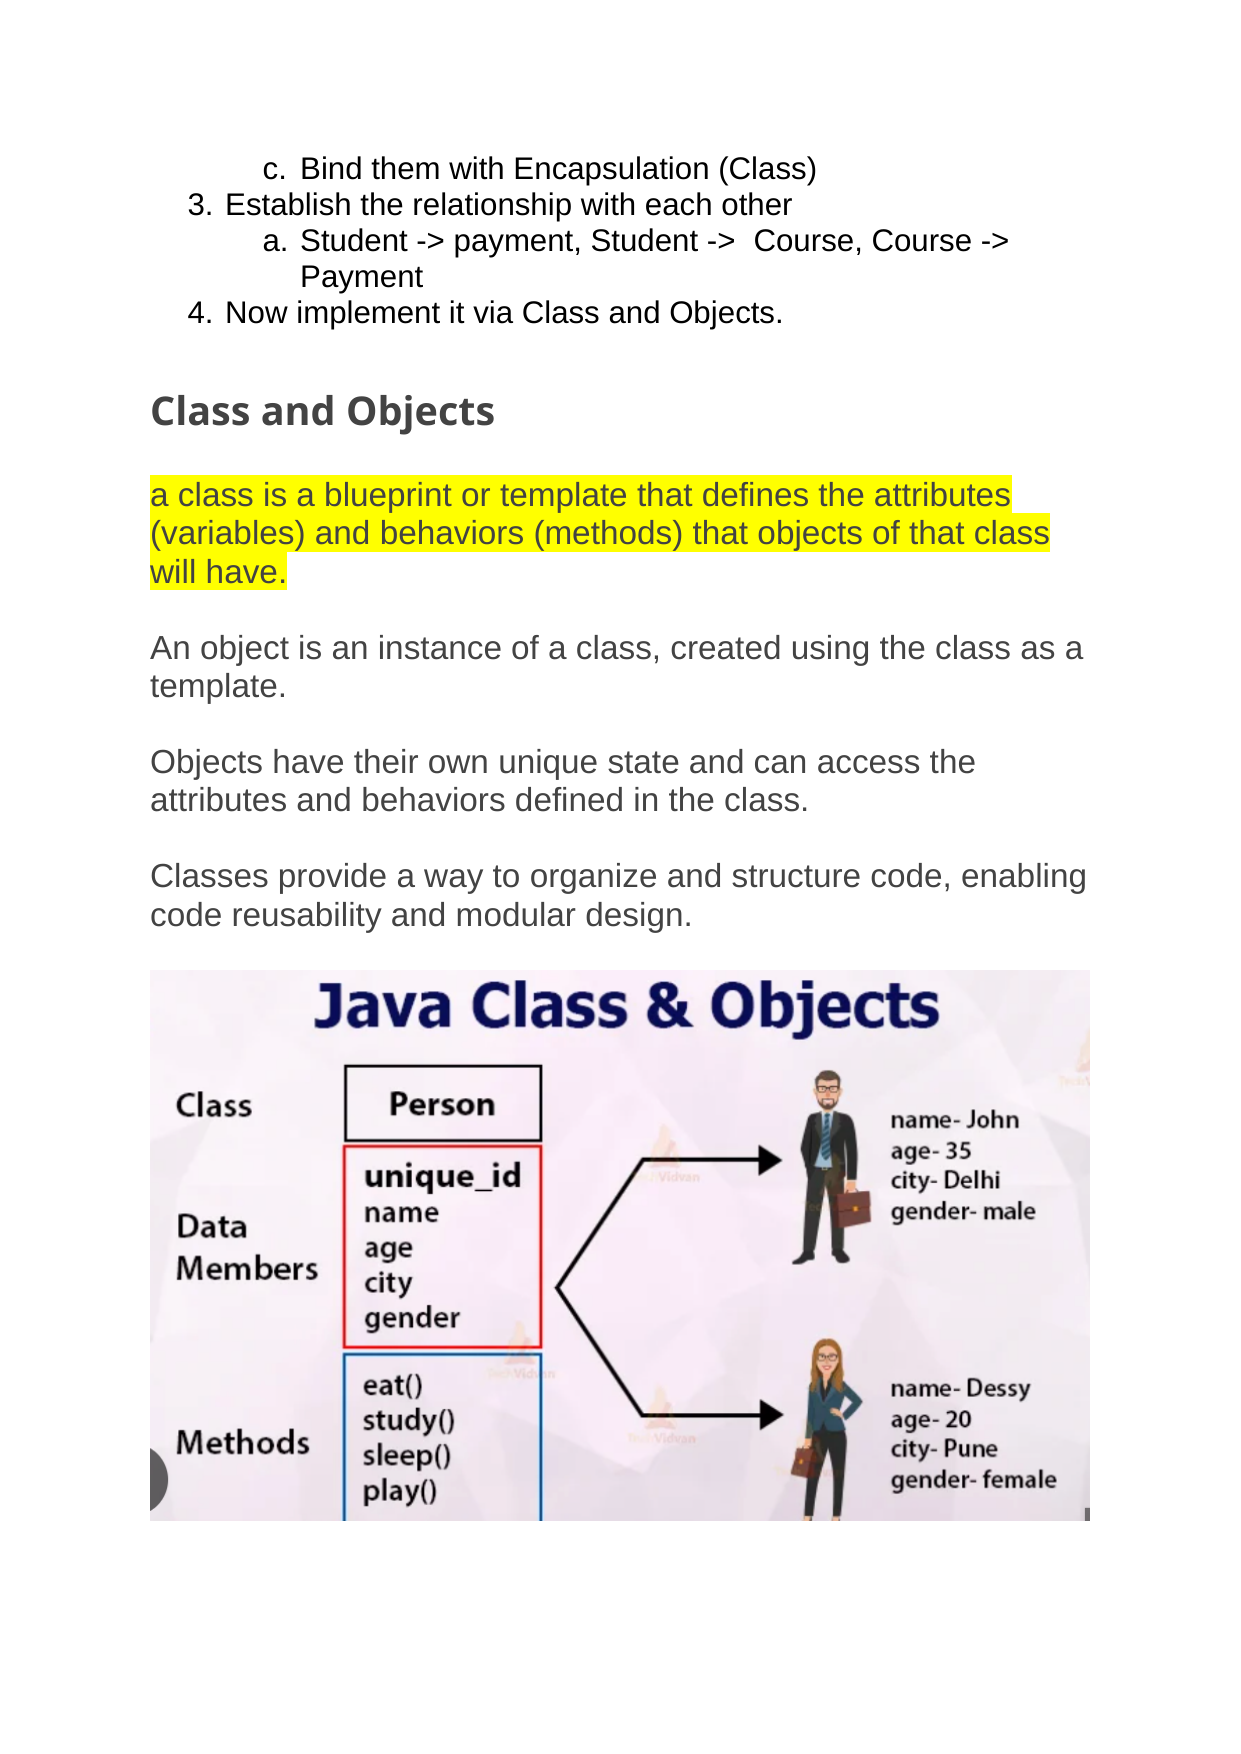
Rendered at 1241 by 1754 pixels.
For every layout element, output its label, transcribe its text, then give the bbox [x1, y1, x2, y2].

text Classes provide a way to organize and structure code, enabling code reusability and modular design. [150, 856, 1090, 933]
list Student -> payment, Student -> Course, Course -> Payment [262, 222, 1090, 294]
text Objects have their own unique state and can access the attributes and behaviors defined in the class. [150, 742, 1090, 819]
text a class is a blueprint or template that defines the attributes (variables) and behaviors (methods) that objects of that class will have. [287, 475, 1090, 590]
list Bind them with Encapsulation (Class) [262, 150, 1090, 186]
picture [150, 970, 1090, 1521]
list Establish the relationship with each other [187, 186, 1090, 222]
text Class and Objects [150, 383, 1090, 437]
text An object is an instance of a class, created using the class as a template. [150, 628, 1090, 704]
list Now implement it via Class and Objects. [187, 294, 1090, 330]
